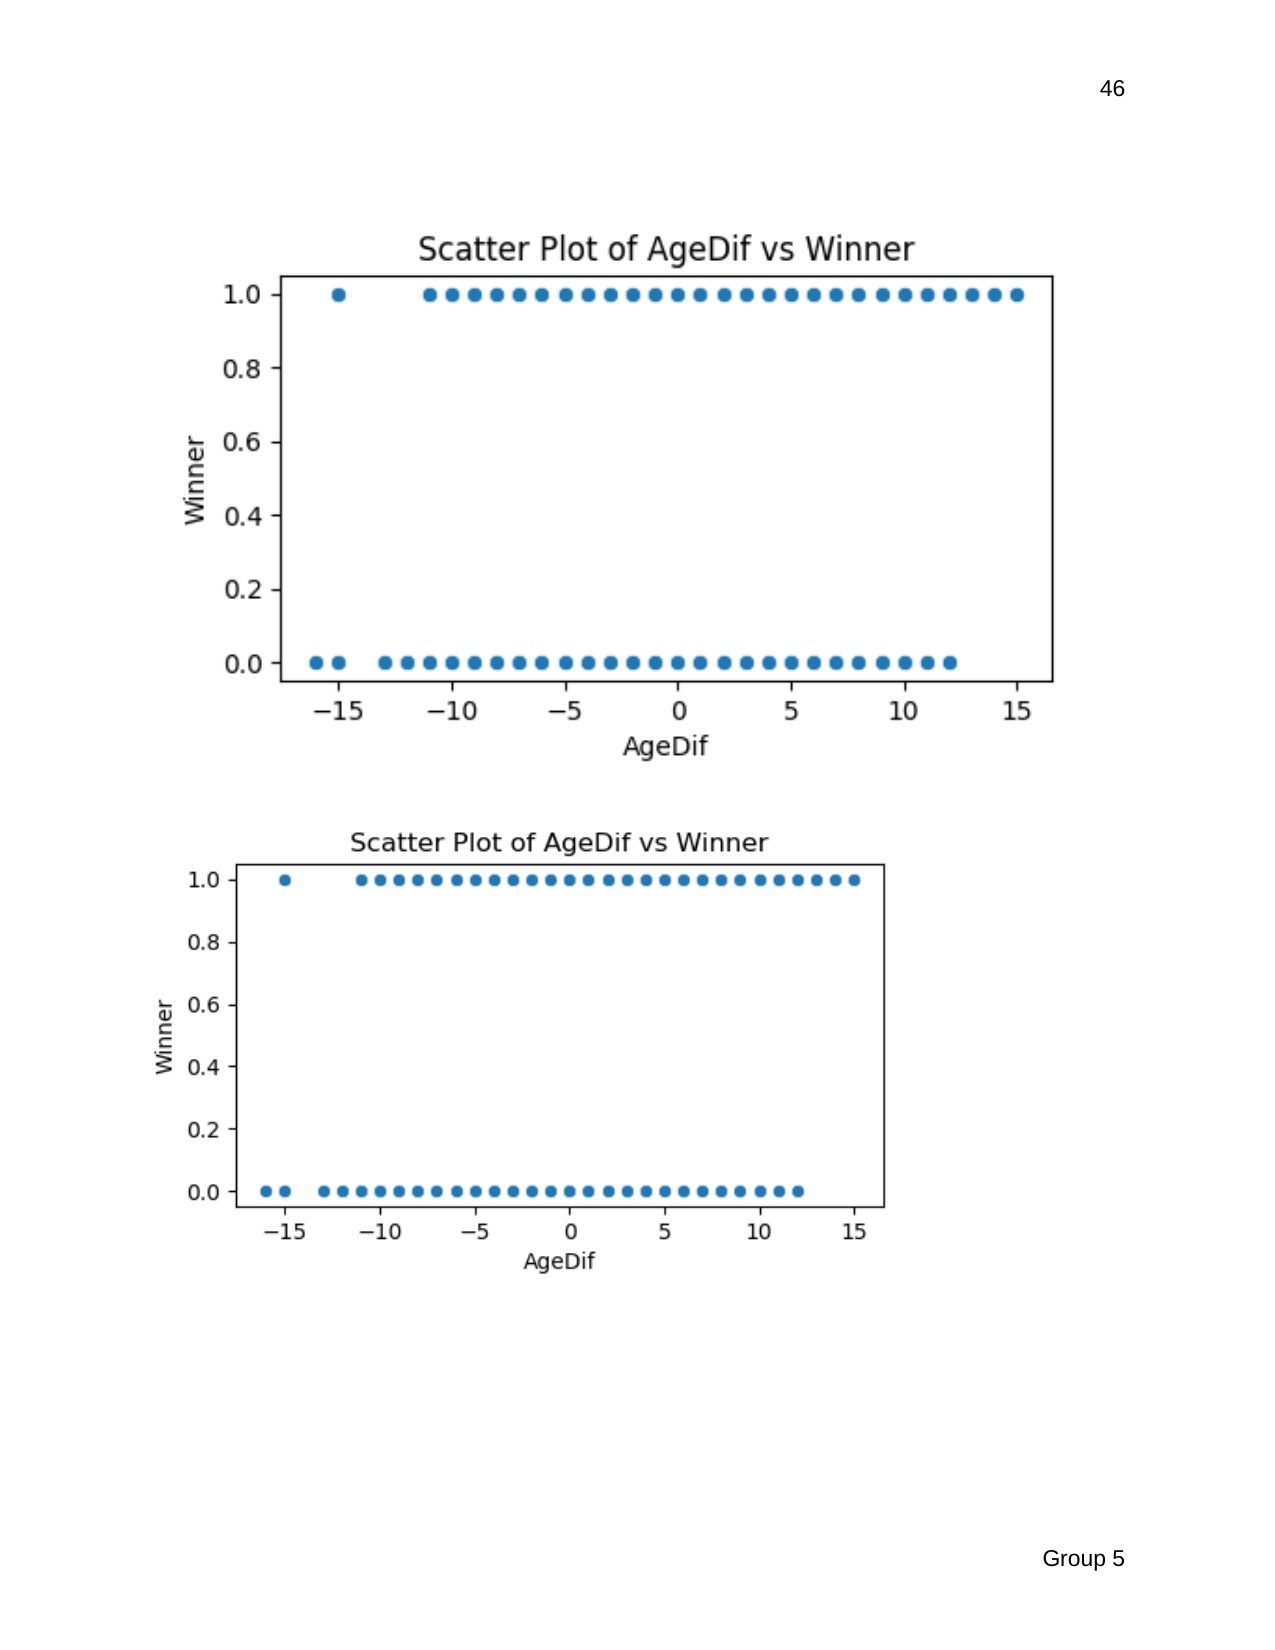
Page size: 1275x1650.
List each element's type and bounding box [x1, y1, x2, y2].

picture [150, 811, 904, 1277]
picture [150, 218, 1108, 767]
